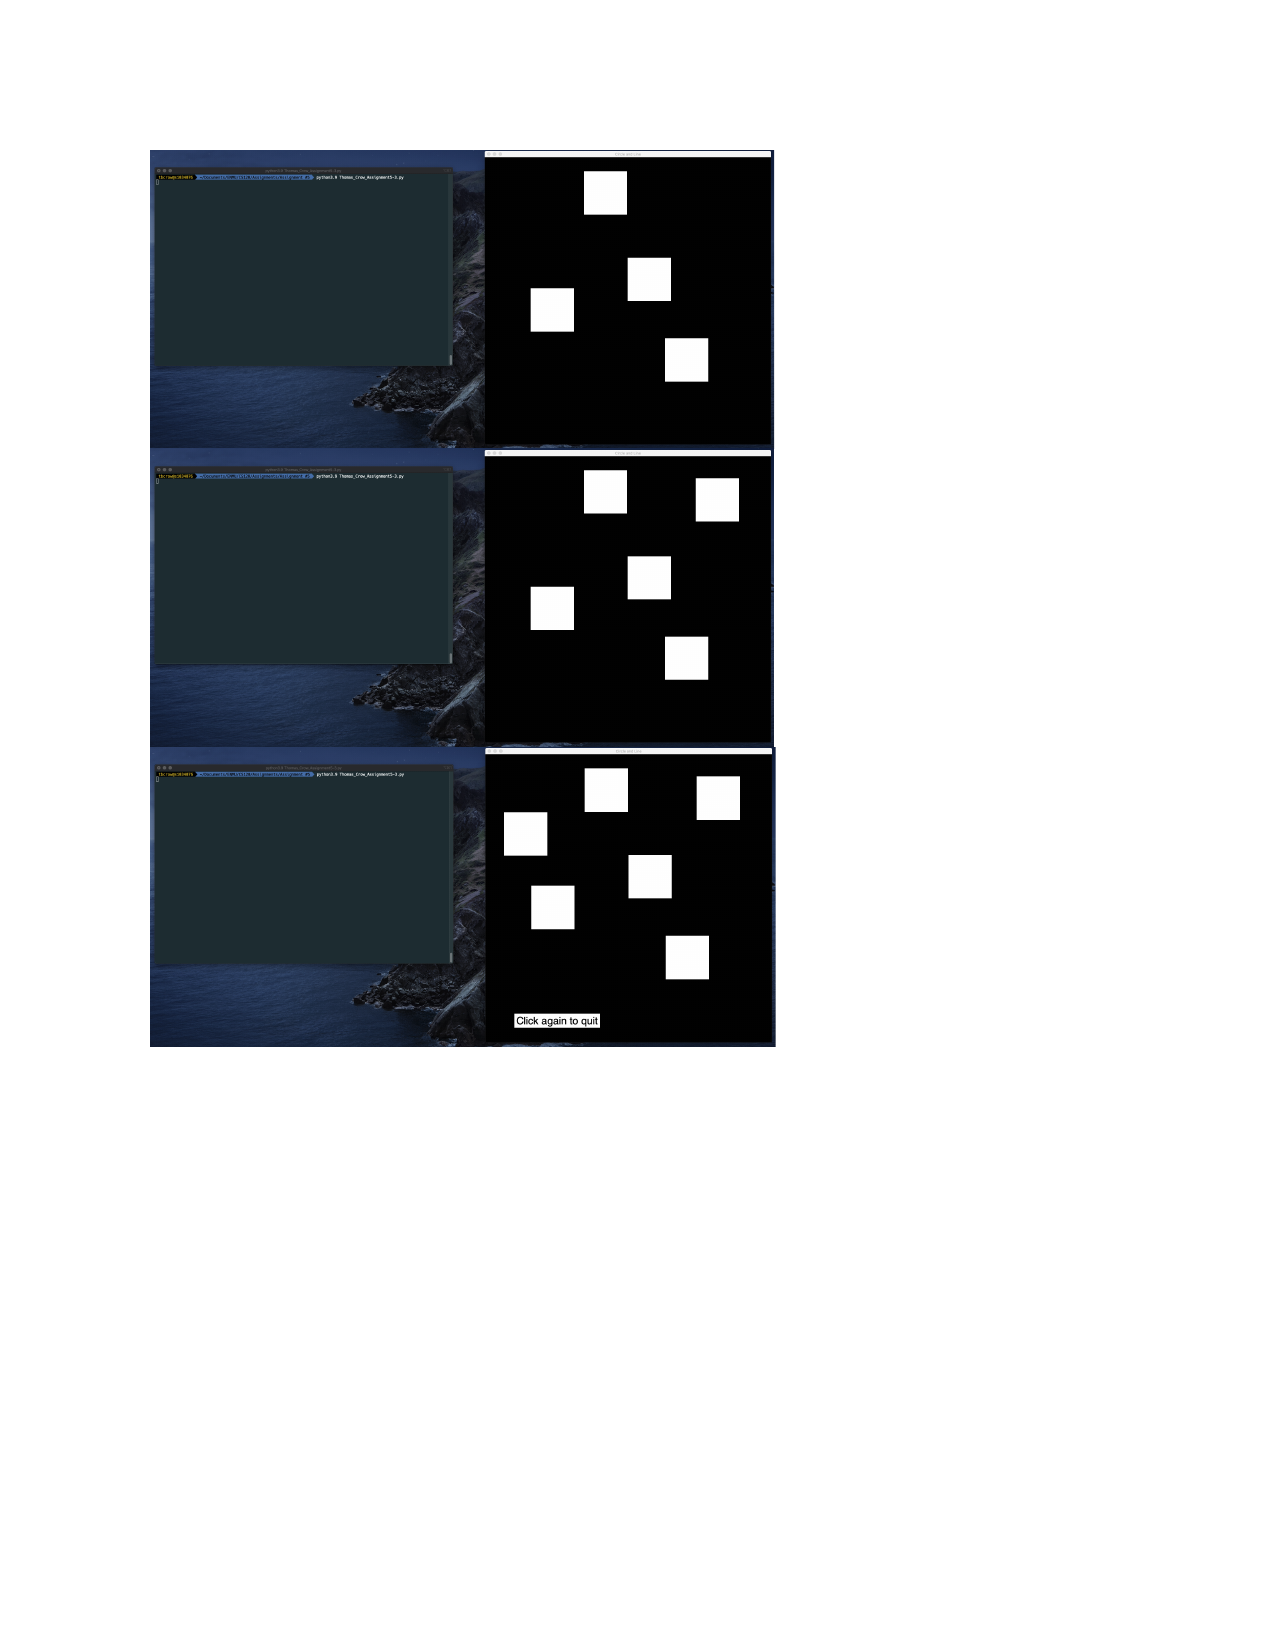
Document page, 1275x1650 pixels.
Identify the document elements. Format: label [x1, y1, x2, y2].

picture [150, 150, 776, 1047]
